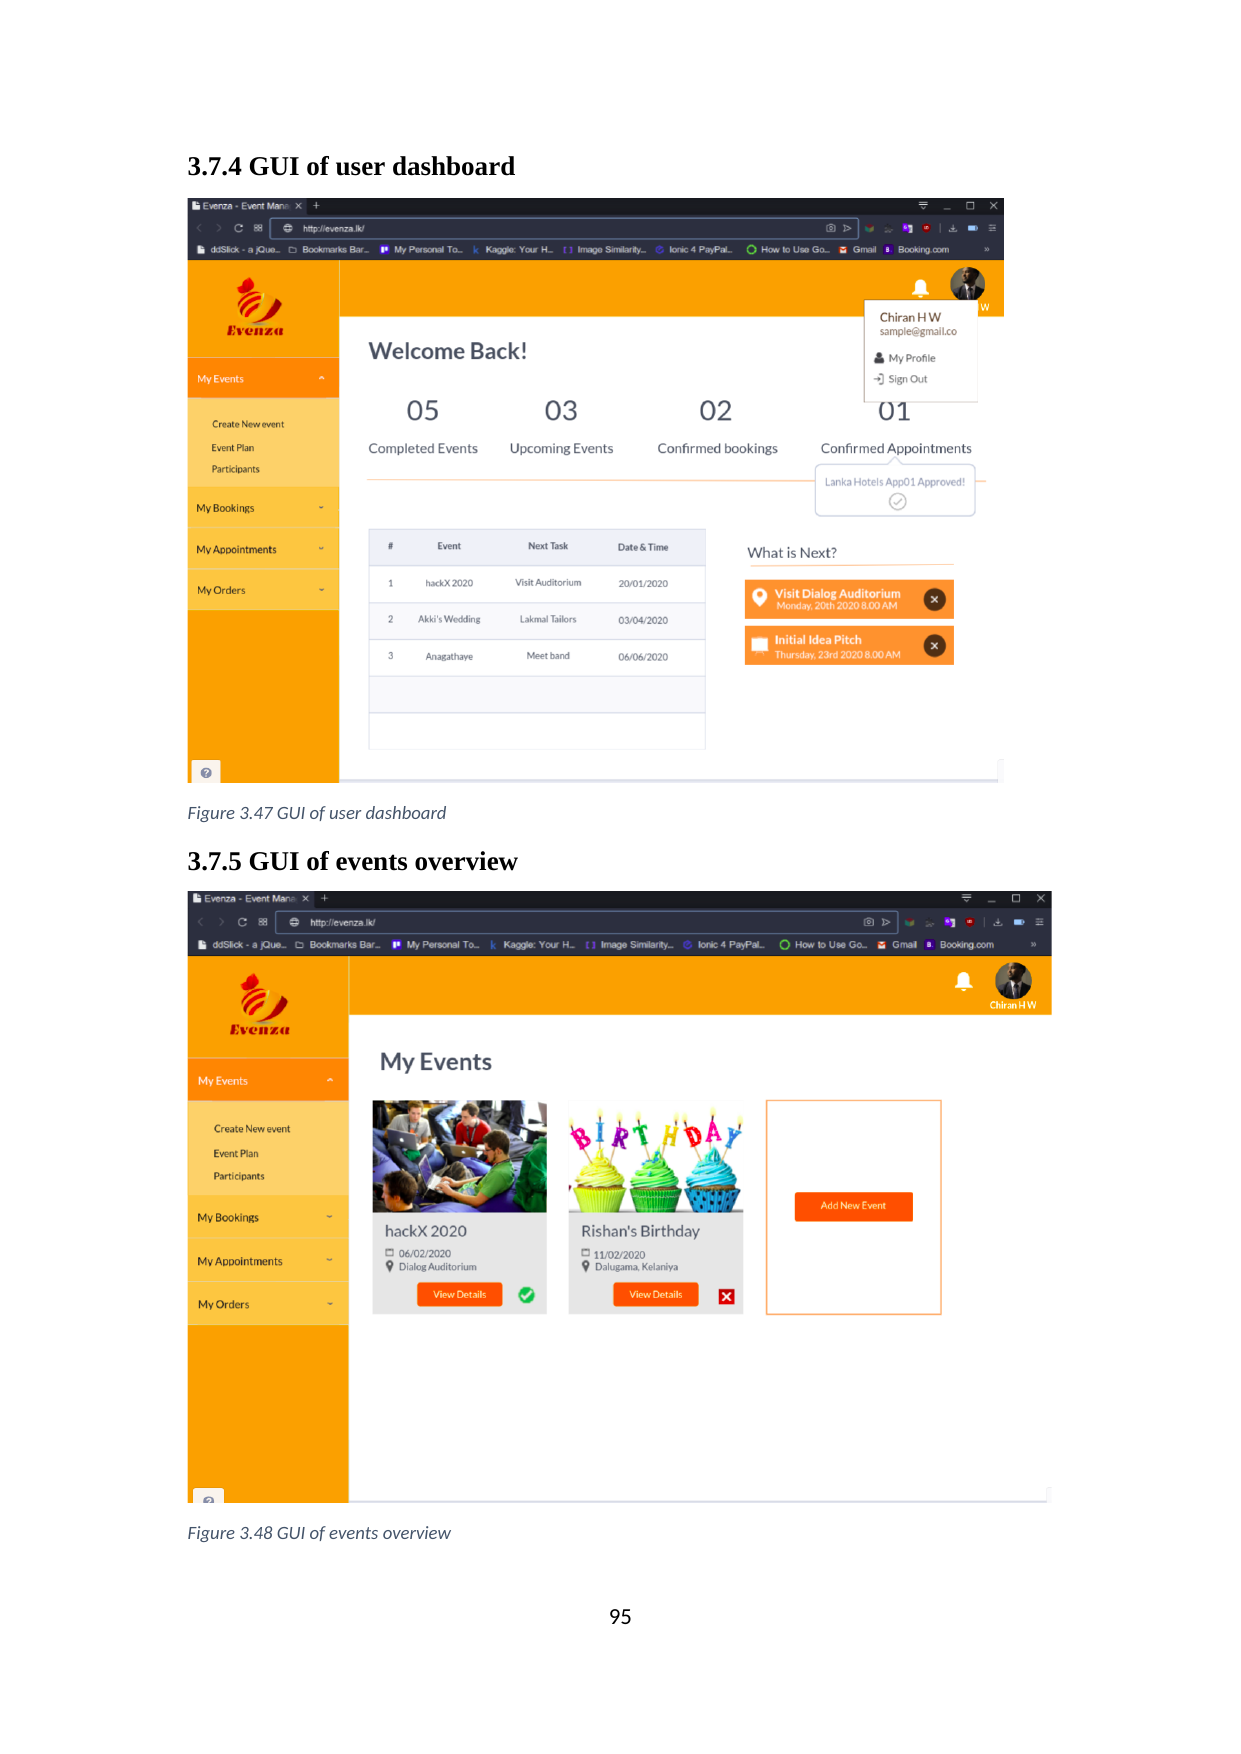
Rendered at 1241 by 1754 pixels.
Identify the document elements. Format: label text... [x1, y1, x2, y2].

subtitle 3.7.5 GUI of events overview [187, 845, 1053, 876]
picture [187, 891, 1052, 1503]
picture [187, 198, 1004, 783]
text Figure 3.47 GUI of user dashboard [187, 801, 1053, 824]
subtitle 3.7.4 GUI of user dashboard [187, 150, 1053, 181]
text Figure 3.48 GUI of events overview [187, 1521, 1053, 1544]
